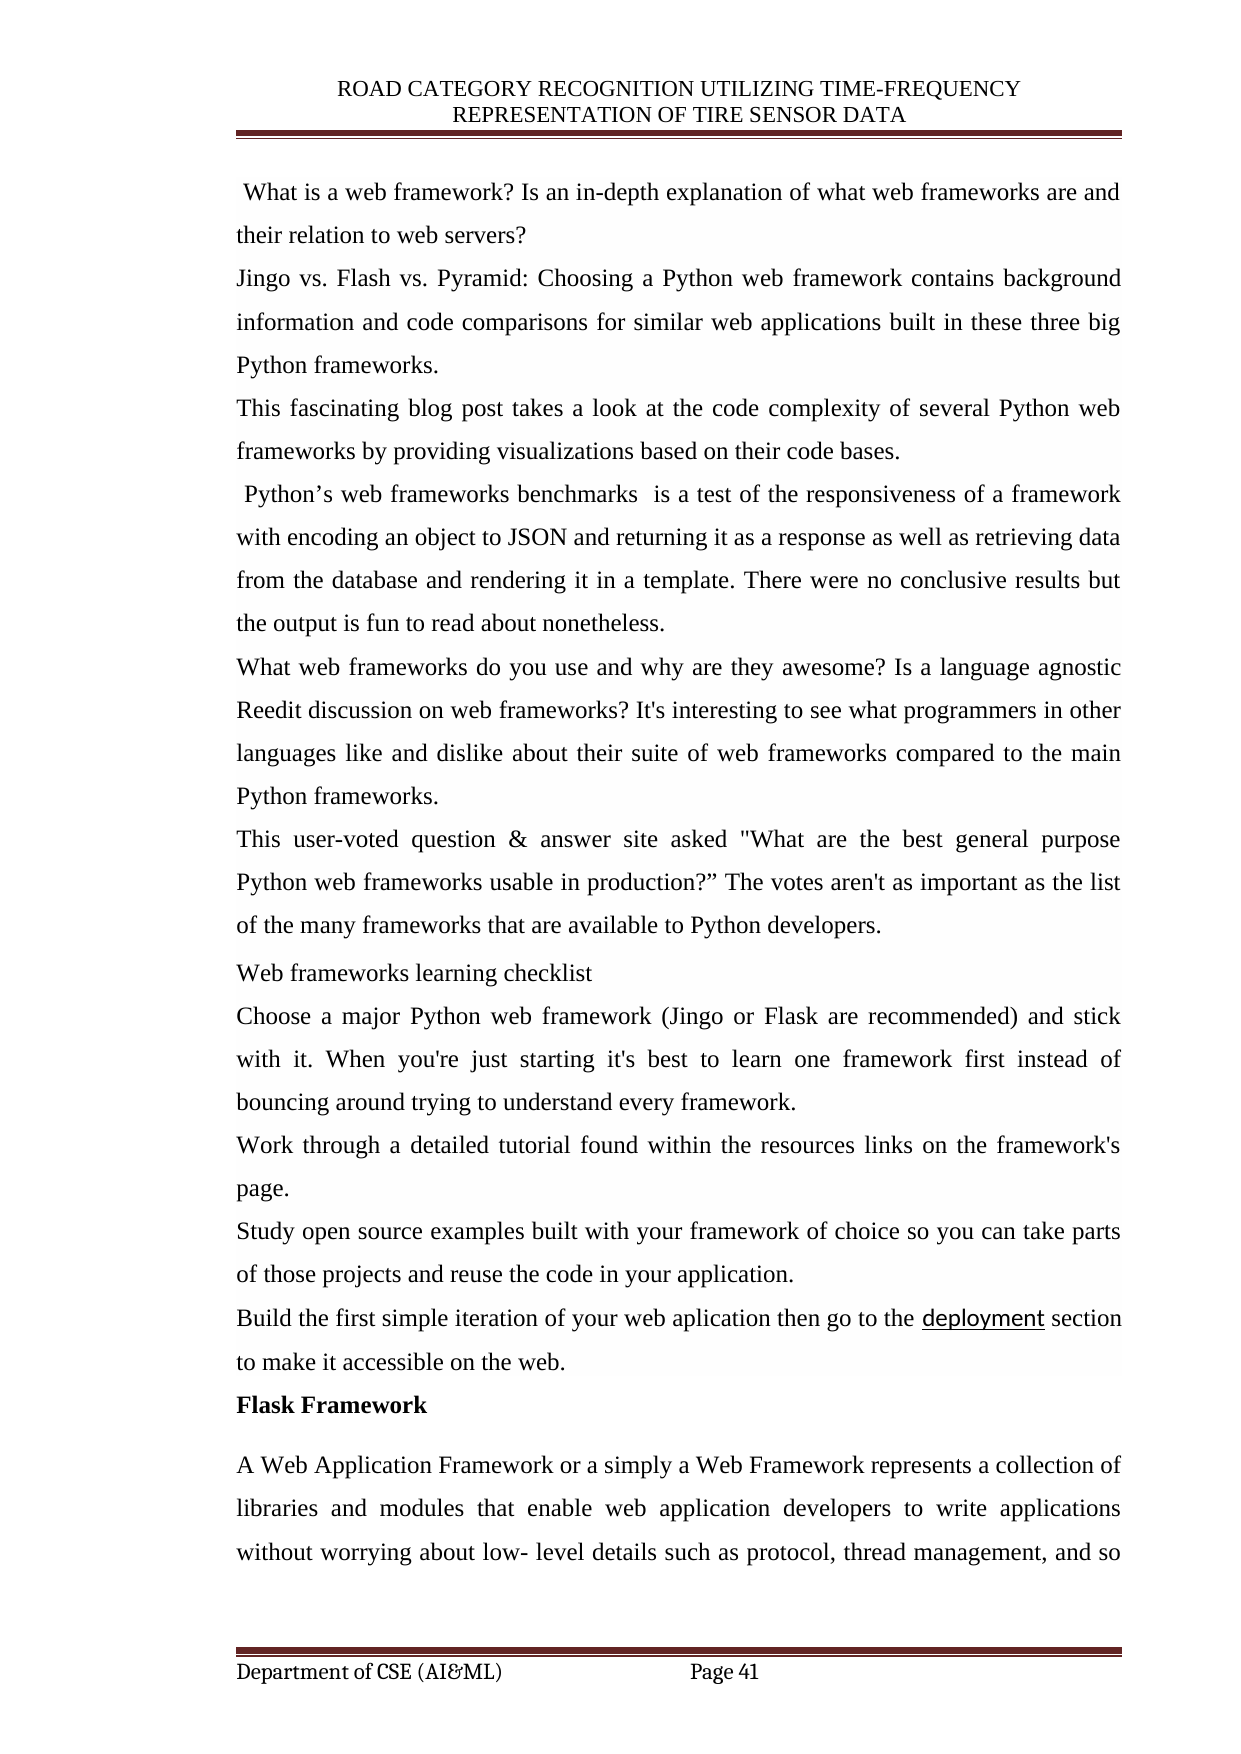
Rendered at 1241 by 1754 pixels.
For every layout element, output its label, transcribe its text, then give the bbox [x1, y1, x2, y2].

text Choose a major Python web framework (Jingo or Flask are recommended) and stick with it. When you're just starting it's best to learn one framework first instead of bouncing around trying to understand every framework. [236, 1001, 1122, 1116]
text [236, 1450, 1122, 1565]
text Study open source examples built with your framework of choice so you can take parts of those projects and reuse the code in your application. [236, 1216, 1122, 1288]
text Work through a detailed tutorial found within the resources links on the framework's page. [236, 1130, 1122, 1202]
text Python’s web frameworks benchmarks is a test of the responsiveness of a framework with encoding an object to JSON and returning it as a response as well as retrieving data from the database and rendering it in a template. There were no conclusive results but the output is fun to read about nonetheless. [236, 479, 1122, 637]
text Build the first simple iteration of your web aplication then go to the deployment section to make it accessible on the web. [236, 1303, 1122, 1376]
text What is a web framework? Is an in-depth explanation of what web frameworks are and their relation to web servers? [236, 177, 1122, 249]
text This user-voted question & answer site asked "What are the best general purpose Python web frameworks usable in production?” The votes aren't as important as the list of the many frameworks that are available to Python developers. [236, 824, 1122, 939]
text Web frameworks learning checklist [236, 958, 1122, 986]
text What web frameworks do you use and why are they awesome? Is a language agnostic Reedit discussion on web frameworks? It's interesting to see what programmers in other languages like and dislike about their suite of web frameworks compared to the main Python frameworks. [236, 652, 1122, 810]
text This fascinating blog post takes a look at the code complexity of several Python web frameworks by providing visualizations based on their code bases. [236, 393, 1122, 465]
text Flask Framework [236, 1391, 1122, 1419]
text Jingo vs. Flash vs. Pyramid: Choosing a Python web framework contains background information and code comparisons for similar web applications built in these three big Python frameworks. [236, 263, 1122, 378]
